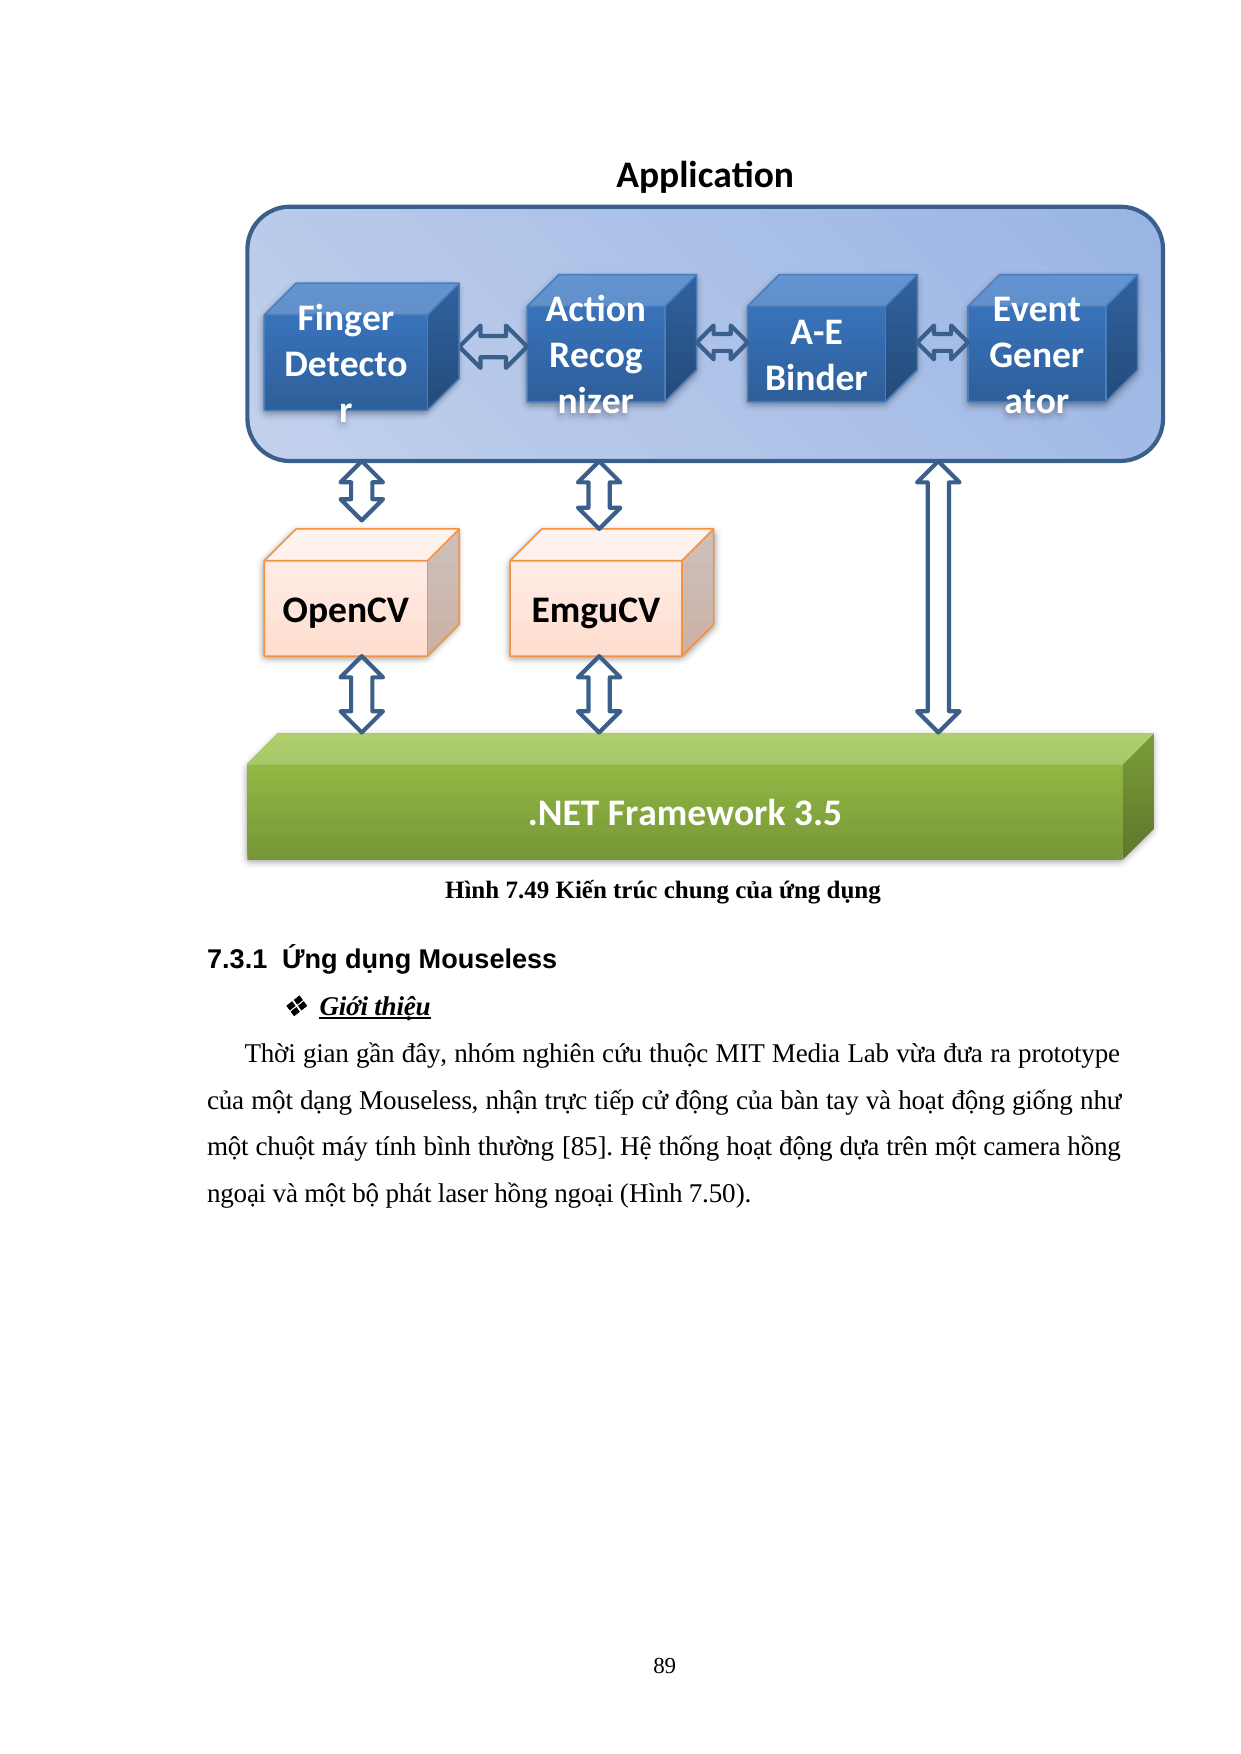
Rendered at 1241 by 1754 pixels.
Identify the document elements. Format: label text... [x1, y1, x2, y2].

subtitle Ứng dụng Mouseless [207, 943, 1122, 974]
list Giới thiệu [282, 990, 1122, 1021]
